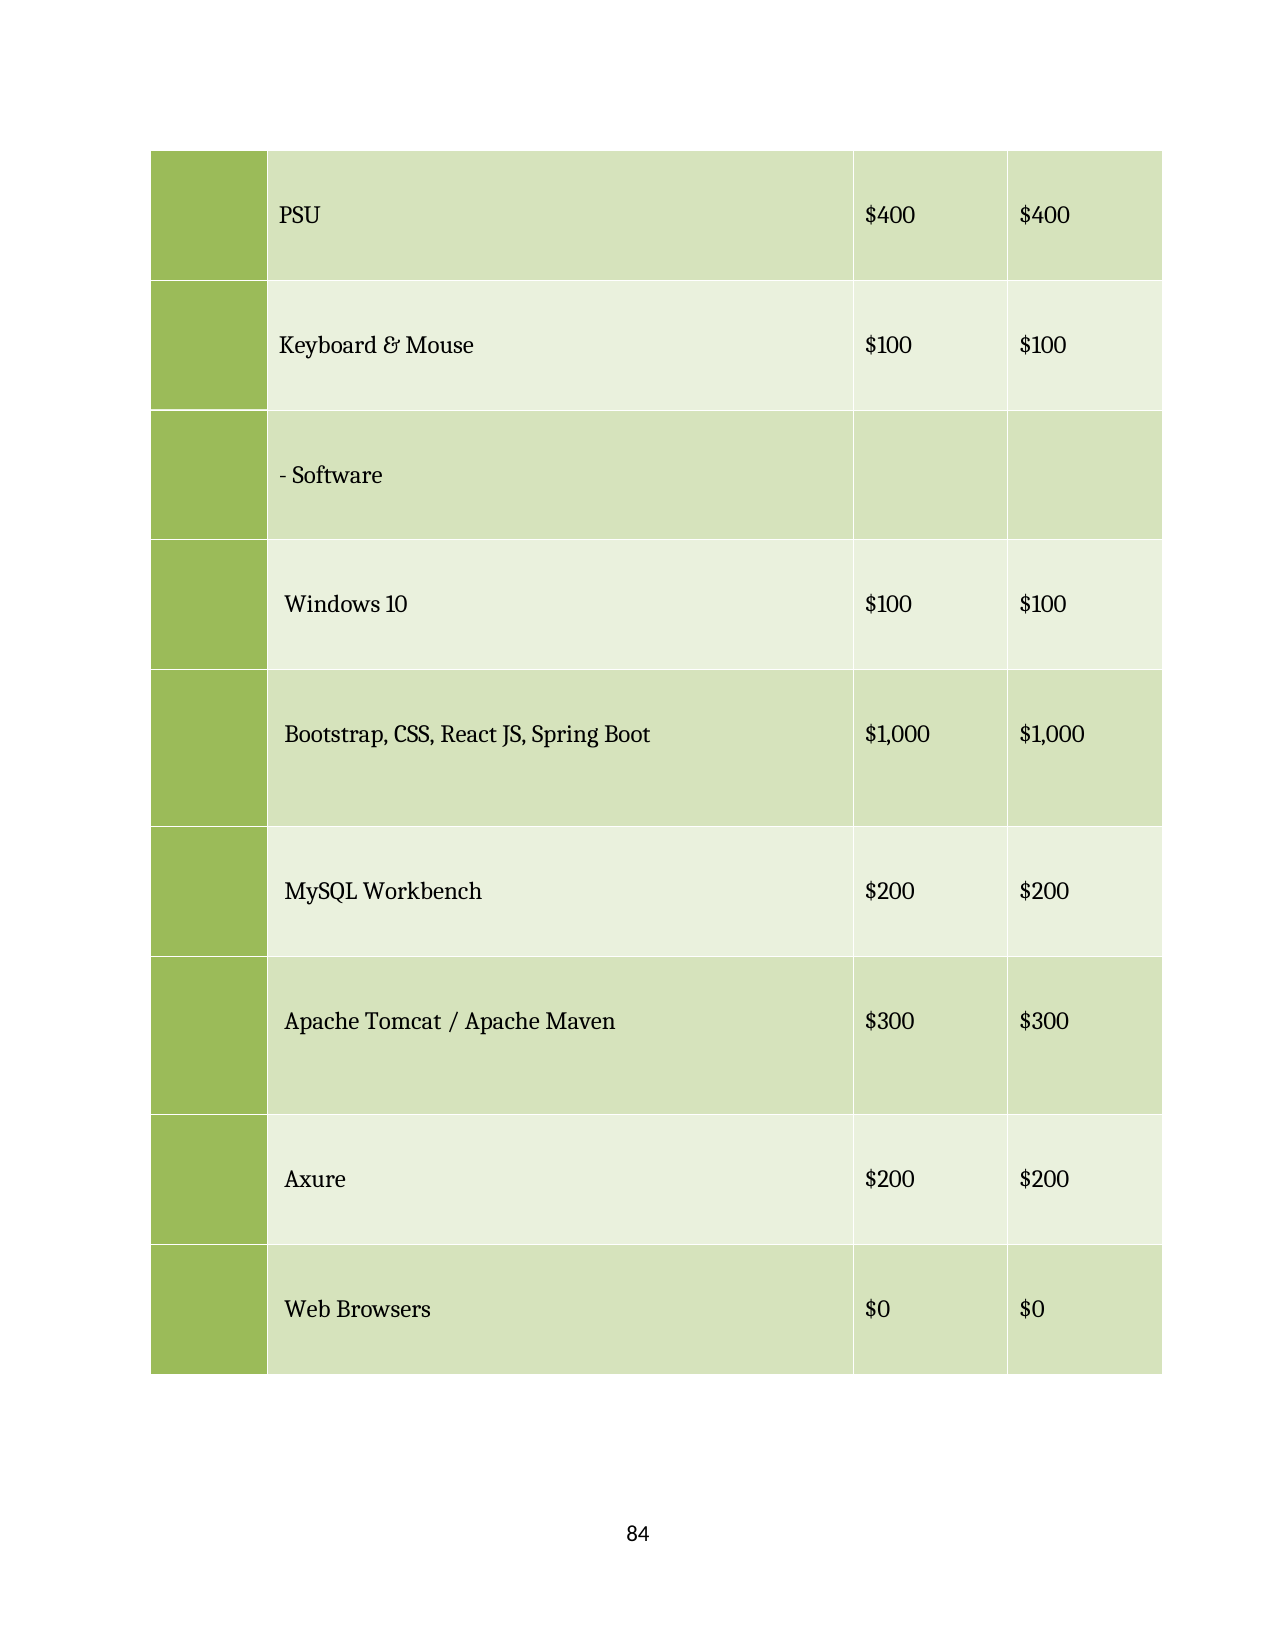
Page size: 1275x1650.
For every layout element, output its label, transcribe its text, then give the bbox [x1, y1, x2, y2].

table_cell [854, 411, 1007, 539]
table_cell $1,000 [1008, 670, 1162, 826]
table_cell [151, 151, 267, 280]
table_cell $0 [854, 1245, 1007, 1374]
table_cell $1,000 [854, 670, 1007, 826]
table_cell Keyboard & Mouse [268, 281, 853, 409]
table_cell $100 [854, 281, 1007, 409]
table_cell $200 [854, 1115, 1007, 1244]
table_cell [151, 827, 267, 956]
table_cell $0 [1008, 1245, 1162, 1374]
table_cell $100 [854, 540, 1007, 669]
table_cell $300 [854, 957, 1007, 1114]
table_cell $400 [854, 151, 1007, 280]
table_cell [151, 1245, 267, 1374]
table_cell $100 [1008, 540, 1162, 669]
table_cell [151, 411, 267, 539]
table_cell [151, 540, 267, 669]
table_cell MySQL Workbench [268, 827, 853, 956]
table_cell $200 [1008, 1115, 1162, 1244]
table_cell Windows 10 [268, 540, 853, 669]
table_cell Apache Tomcat / Apache Maven [268, 957, 853, 1114]
table_cell $100 [1008, 281, 1162, 409]
table_cell $200 [854, 827, 1007, 956]
table_cell [151, 281, 267, 409]
table_cell [151, 957, 267, 1114]
table_cell Bootstrap, CSS, React JS, Spring Boot [268, 670, 853, 826]
table_cell $200 [1008, 827, 1162, 956]
table_cell [151, 1115, 267, 1244]
table_cell PSU [268, 151, 853, 280]
table_cell $300 [1008, 957, 1162, 1114]
table_cell [1008, 411, 1162, 539]
table_cell [151, 670, 267, 826]
table_cell Web Browsers [268, 1245, 853, 1374]
table_cell Axure [268, 1115, 853, 1244]
table_cell - Software [268, 411, 853, 539]
table_cell $400 [1008, 151, 1162, 280]
